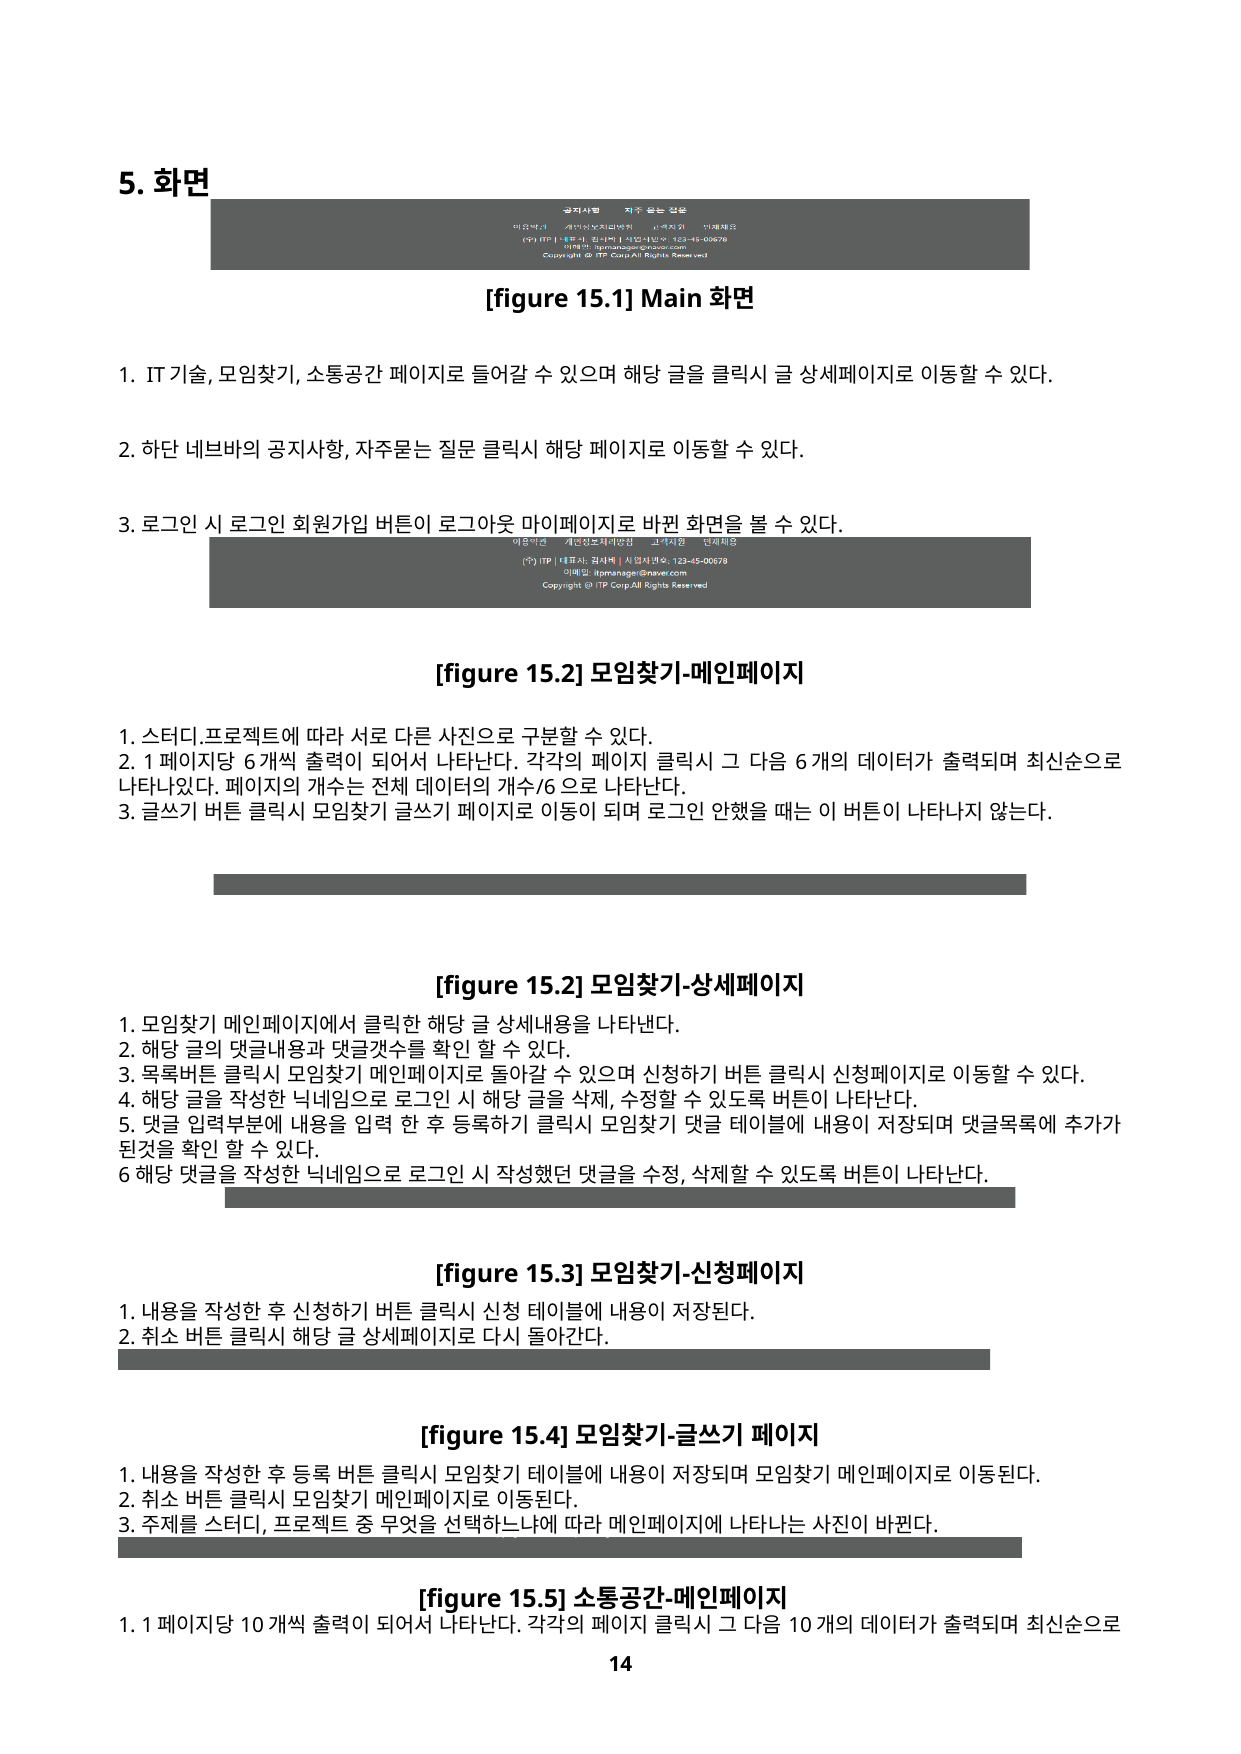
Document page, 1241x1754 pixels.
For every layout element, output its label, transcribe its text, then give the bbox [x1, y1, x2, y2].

title 3. 로그인 시 로그인 회원가입 버튼이 로그아웃 마이페이지로 바뀐 화면을 볼 수 있다. [110, 510, 1130, 537]
text 1. 모임찾기 메인페이지에서 클릭한 해당 글 상세내용을 나타낸다. [110, 1010, 1130, 1037]
title [figure 15.2] 모임찾기-메인페이지 [110, 660, 1130, 687]
text 1. 내용을 작성한 후 등록 버튼 클릭시 모임찾기 테이블에 내용이 저장되며 모임찾기 메인페이지로 이동된다. [110, 1460, 1130, 1487]
text 1. 스터디.프로젝트에 따라 서로 다른 사진으로 구분할 수 있다. [118, 725, 1122, 750]
text 3. 목록버튼 클릭시 모임찾기 메인페이지로 돌아갈 수 있으며 신청하기 버튼 클릭시 신청페이지로 이동할 수 있다. [118, 1062, 1122, 1087]
picture [213, 874, 1027, 895]
text [figure 15.5] 소통공간-메인페이지 [118, 1587, 1122, 1612]
text 2. 취소 버튼 클릭시 모임찾기 메인페이지로 이동된다. [118, 1487, 1122, 1512]
picture [118, 1349, 990, 1370]
picture [224, 1187, 1016, 1208]
title [figure 15.4] 모임찾기-글쓰기 페이지 [110, 1423, 1130, 1450]
text 2. 해당 글의 댓글내용과 댓글갯수를 확인 할 수 있다. [118, 1037, 1122, 1062]
text 2. 1페이지당 6개씩 출력이 되어서 나타난다. 각각의 페이지 클릭시 그 다음 6개의 데이터가 출력되며 최신순으로 나타나있다. 페이지의 개수는 전체 데이터의 개수/6으로 나타난다. [118, 750, 1122, 800]
text 5. 화면 [118, 175, 1122, 200]
text 2. 취소 버튼 클릭시 해당 글 상세페이지로 다시 돌아간다. [118, 1325, 1122, 1350]
title 1. IT기술, 모임찾기, 소통공간 페이지로 들어갈 수 있으며 해당 글을 클릭시 글 상세페이지로 이동할 수 있다. [110, 360, 1130, 387]
text 6 해당 댓글을 작성한 닉네임으로 로그인 시 작성했던 댓글을 수정, 삭제할 수 있도록 버튼이 나타난다. [118, 1162, 1122, 1187]
title 2. 하단 네브바의 공지사항, 자주묻는 질문 클릭시 해당 페이지로 이동할 수 있다. [110, 435, 1130, 462]
text 1. 내용을 작성한 후 신청하기 버튼 클릭시 신청 테이블에 내용이 저장된다. [110, 1298, 1130, 1325]
picture [118, 1537, 1022, 1558]
picture [209, 537, 1031, 608]
text 5. 댓글 입력부분에 내용을 입력 한 후 등록하기 클릭시 모임찾기 댓글 테이블에 내용이 저장되며 댓글목록에 추가가 된것을 확인 할 수 있다. [118, 1112, 1122, 1162]
title [figure 15.3] 모임찾기-신청페이지 [110, 1260, 1130, 1287]
text 4. 해당 글을 작성한 닉네임으로 로그인 시 해당 글을 삭제, 수정할 수 있도록 버튼이 나타난다. [118, 1087, 1122, 1112]
title [figure 15.2] 모임찾기-상세페이지 [110, 973, 1130, 1000]
text [figure 15.1] Main 화면 [110, 285, 1130, 312]
picture [210, 199, 1030, 270]
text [110, 1612, 1130, 1639]
text 3. 주제를 스터디, 프로젝트 중 무엇을 선택하느냐에 따라 메인페이지에 나타나는 사진이 바뀐다. [118, 1512, 1122, 1537]
text 3. 글쓰기 버튼 클릭시 모임찾기 글쓰기 페이지로 이동이 되며 로그인 안했을 때는 이 버튼이 나타나지 않는다. [118, 800, 1122, 825]
